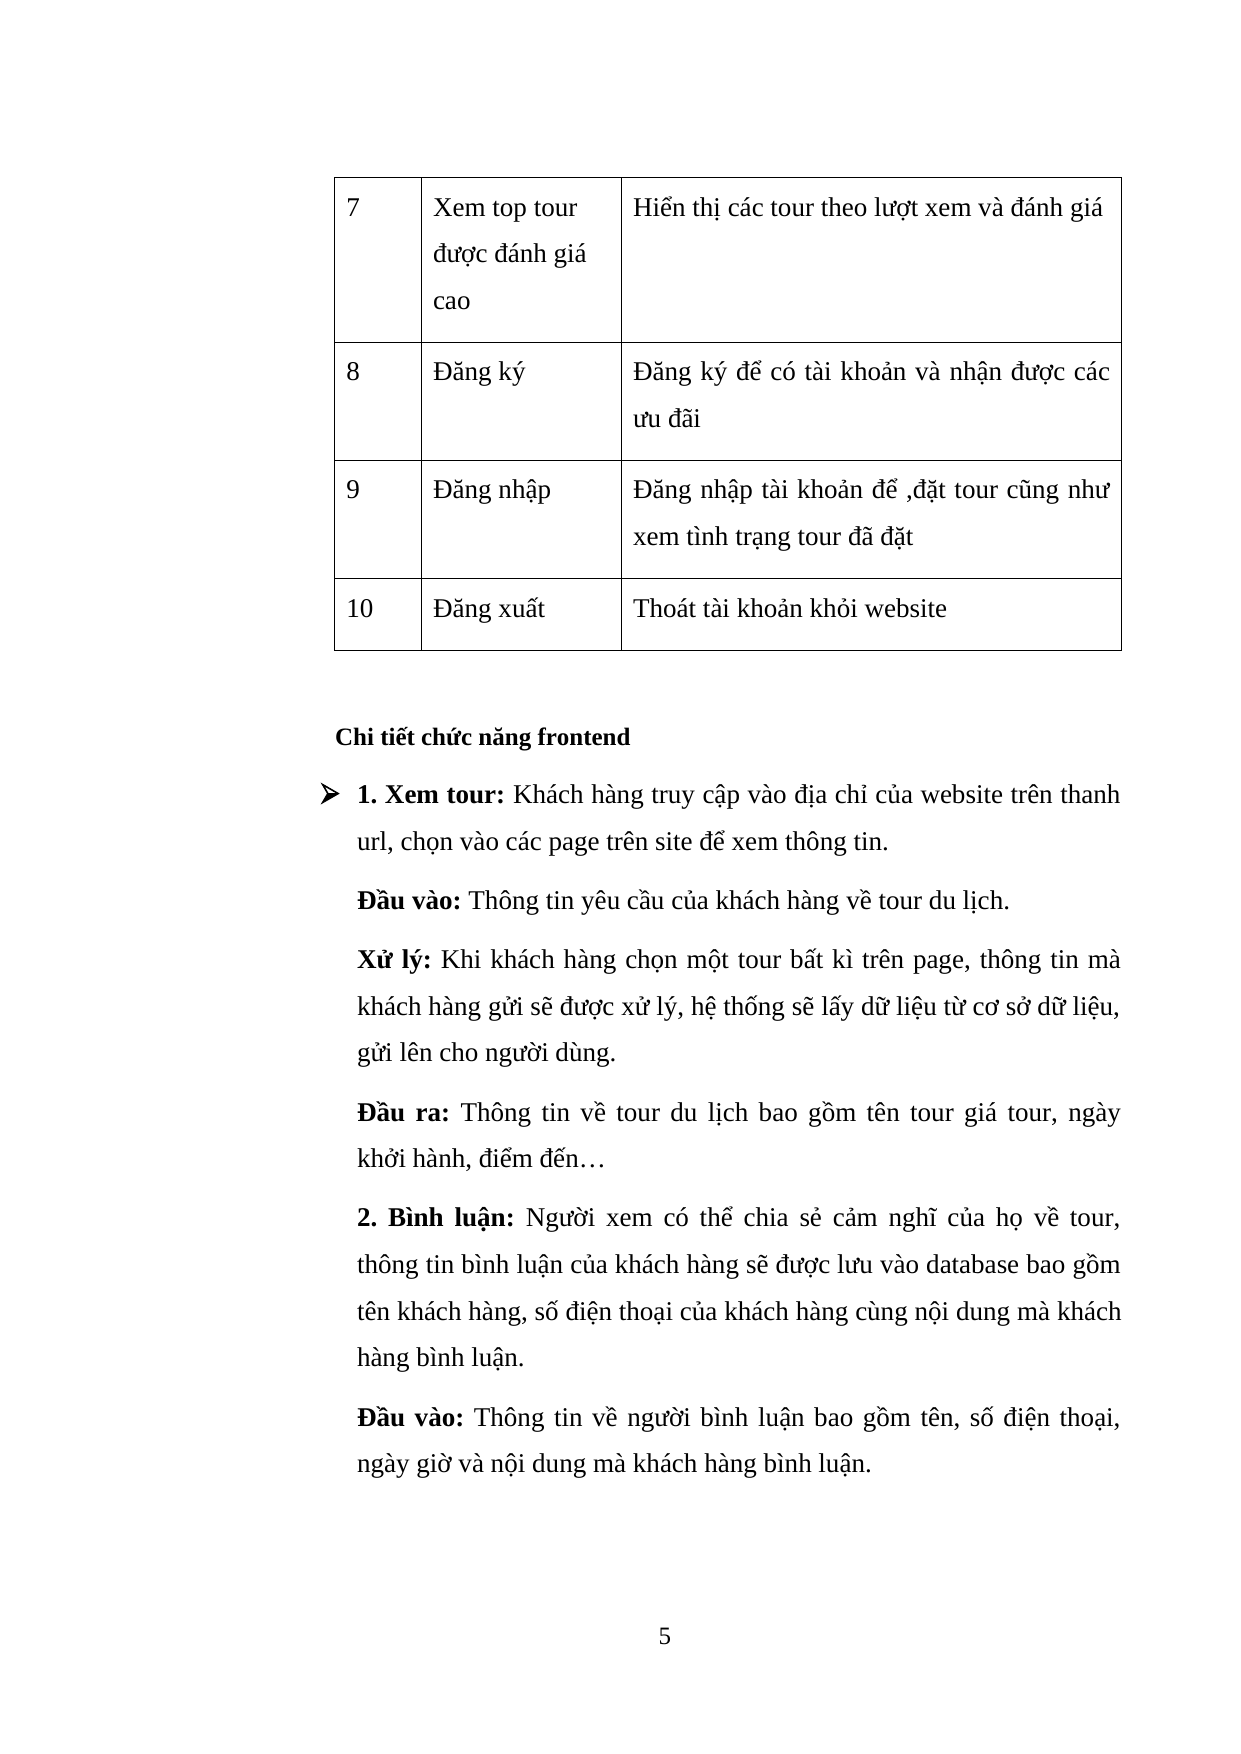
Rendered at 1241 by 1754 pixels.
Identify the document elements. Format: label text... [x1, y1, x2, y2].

table_cell Đăng ký để có tài khoản và nhận được các ưu đãi [622, 343, 1121, 460]
text 2. Bình luận: Người xem có thể chia sẻ cảm nghĩ của họ về tour, thông tin bình luận của khách hàng sẽ được lưu vào database bao gồm tên khách hàng, số điện thoại của khách hàng cùng nội dung mà khách hàng bình luận. [357, 1201, 1122, 1373]
text Chi tiết chức năng frontend [329, 722, 1122, 751]
table_cell 8 [335, 343, 421, 460]
text Đầu vào: Thông tin về người bình luận bao gồm tên, số điện thoại, ngày giờ và nội dung mà khách hàng bình luận. [357, 1401, 1122, 1478]
table_cell 9 [335, 461, 421, 578]
table_cell Đăng nhập [422, 461, 621, 578]
table_cell 10 [335, 579, 421, 650]
table_cell 7 [335, 178, 421, 342]
text Đầu ra: Thông tin về tour du lịch bao gồm tên tour giá tour, ngày khởi hành, điểm đến… [357, 1096, 1122, 1173]
table_cell Xem top tour được đánh giá cao [422, 178, 621, 342]
text Xử lý: Khi khách hàng chọn một tour bất kì trên page, thông tin mà khách hàng gửi sẽ được xử lý, hệ thống sẽ lấy dữ liệu từ cơ sở dữ liệu, gửi lên cho người dùng. [357, 943, 1122, 1068]
table_cell Thoát tài khoản khỏi website [622, 579, 1121, 650]
table_cell Đăng nhập tài khoản để ,đặt tour cũng như xem tình trạng tour đã đặt [622, 461, 1121, 578]
table_cell Hiển thị các tour theo lượt xem và đánh giá [622, 178, 1121, 342]
text Đầu vào: Thông tin yêu cầu của khách hàng về tour du lịch. [282, 884, 1122, 915]
table_cell Đăng ký [422, 343, 621, 460]
list 1. Xem tour: Khách hàng truy cập vào địa chỉ của website trên thanh url, chọn vào các page trên site để xem thông tin. [319, 778, 1122, 856]
table_cell Đăng xuất [422, 579, 621, 650]
